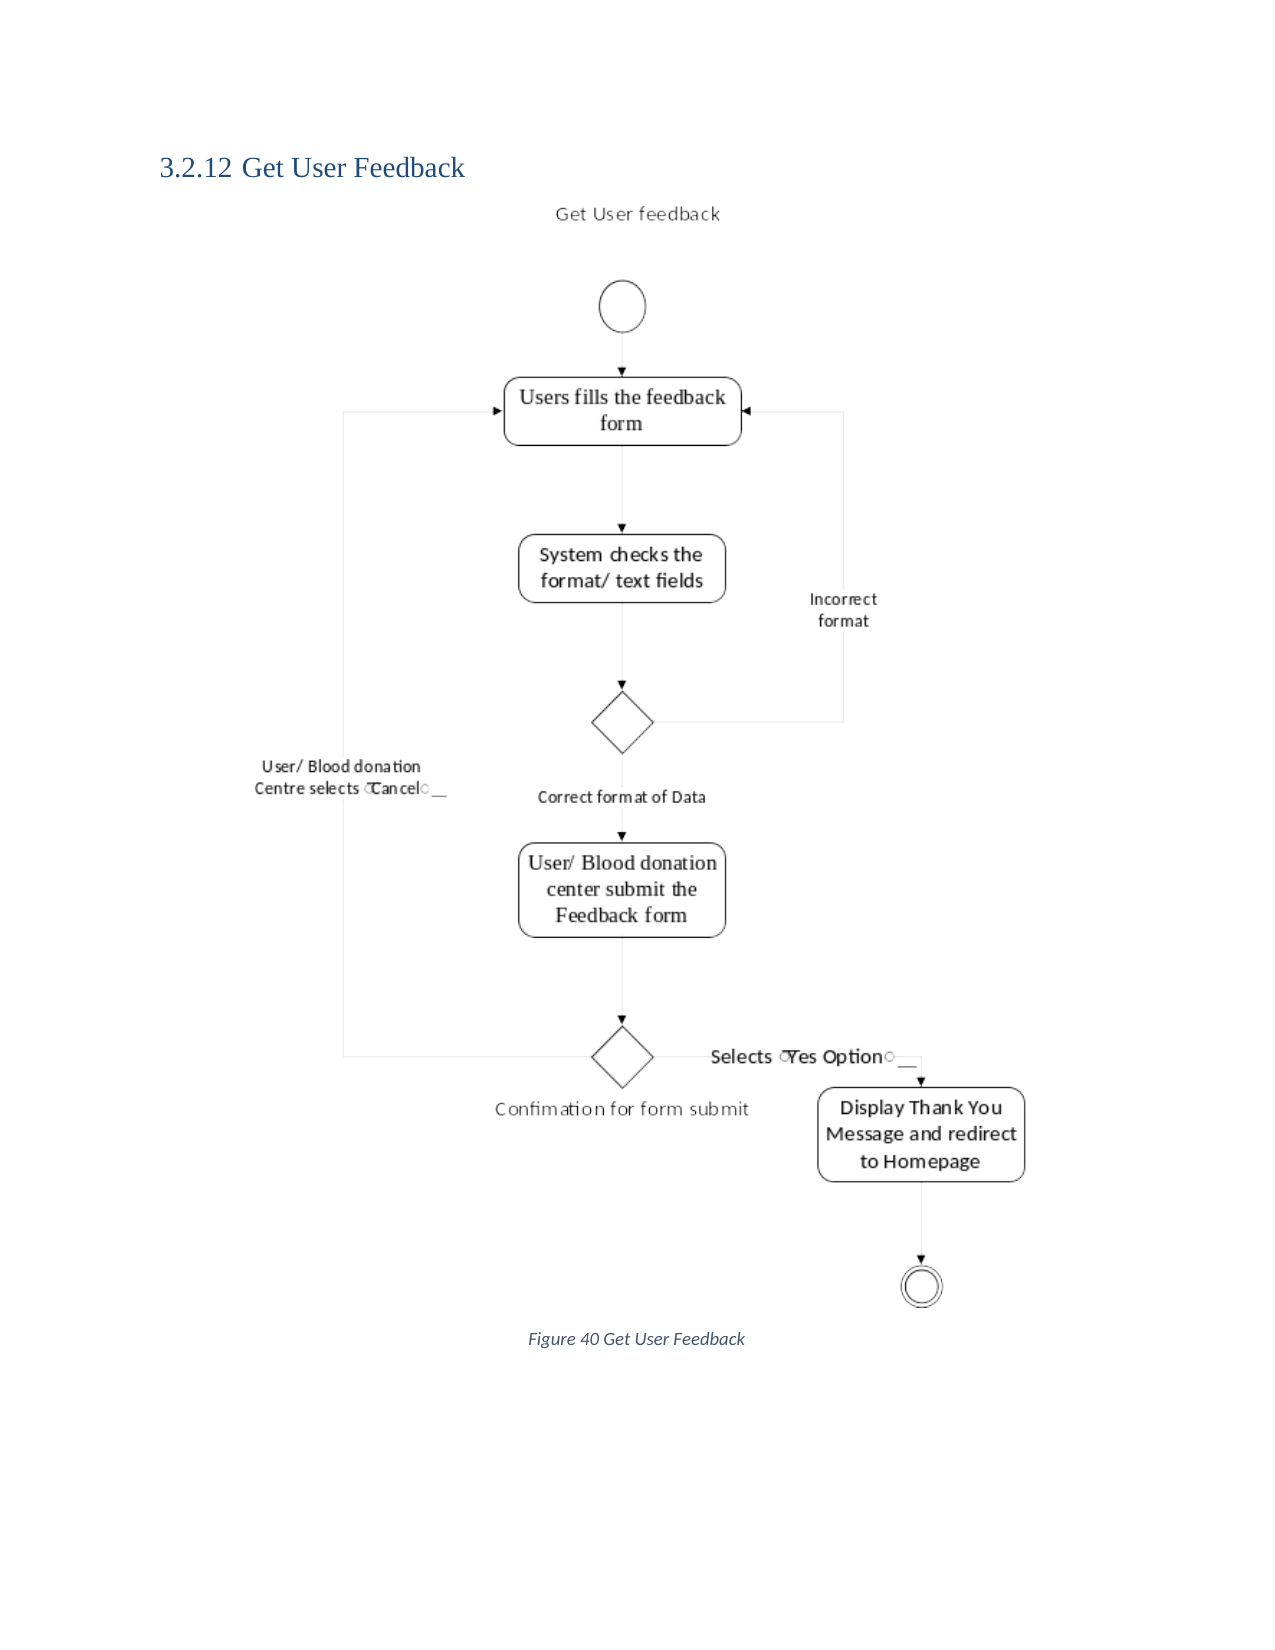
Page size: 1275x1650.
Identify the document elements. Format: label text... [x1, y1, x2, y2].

subtitle Get User Feedback [159, 150, 1125, 183]
